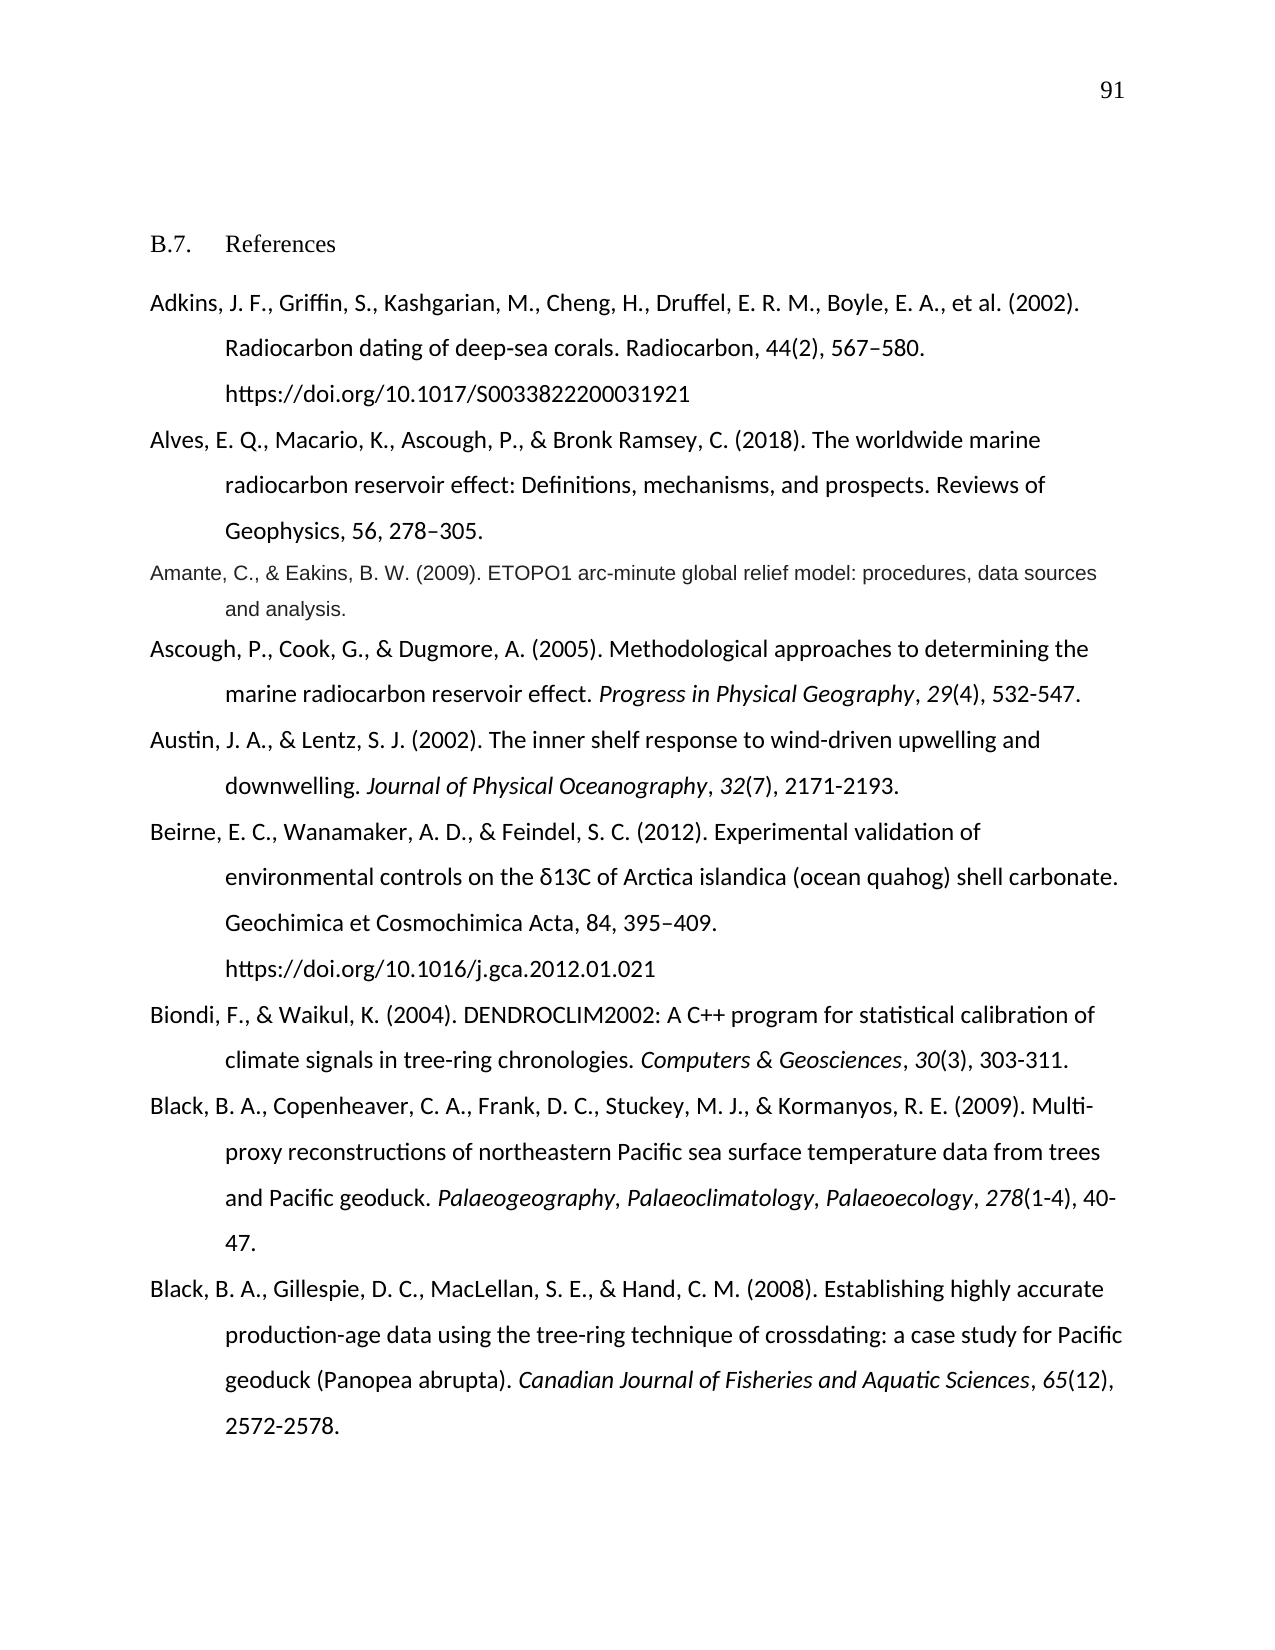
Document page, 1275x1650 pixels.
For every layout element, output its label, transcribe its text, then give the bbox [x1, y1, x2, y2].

text Amante, C., & Eakins, B. W. (2009). ETOPO1 arc-minute global relief model: procedures, data sources and analysis. [150, 561, 1125, 621]
text Black, B. A., Gillespie, D. C., MacLellan, S. E., & Hand, C. M. (2008). Establishing highly accurate production-age data using the tree-ring technique of crossdating: a case study for Pacific geoduck (Panopea abrupta). Canadian Journal of Fisheries and Aquatic Sciences, 65(12), 2572-2578. [150, 1273, 1125, 1441]
text Ascough, P., Cook, G., & Dugmore, A. (2005). Methodological approaches to determining the marine radiocarbon reservoir effect. Progress in Physical Geography, 29(4), 532-547. [150, 633, 1125, 709]
subtitle B.7. References [150, 229, 1125, 258]
text Beirne, E. C., Wanamaker, A. D., & Feindel, S. C. (2012). Experimental validation of environmental controls on the δ13C of Arctica islandica (ocean quahog) shell carbonate. Geochimica et Cosmochimica Acta, 84, 395–409. https://doi.org/10.1016/j.gca.2012.01.021 [150, 816, 1125, 983]
text Austin, J. A., & Lentz, S. J. (2002). The inner shelf response to wind-driven upwelling and downwelling. Journal of Physical Oceanography, 32(7), 2171-2193. [150, 724, 1125, 801]
text Biondi, F., & Waikul, K. (2004). DENDROCLIM2002: A C++ program for statistical calibration of climate signals in tree-ring chronologies. Computers & Geosciences, 30(3), 303-311. [150, 999, 1125, 1075]
text Adkins, J. F., Griffin, S., Kashgarian, M., Cheng, H., Druffel, E. R. M., Boyle, E. A., et al. (2002). Radiocarbon dating of deep‐sea corals. Radiocarbon, 44(2), 567–580. https://doi.org/10.1017/S0033822200031921 [150, 287, 1125, 409]
text Alves, E. Q., Macario, K., Ascough, P., & Bronk Ramsey, C. (2018). The worldwide marine radiocarbon reservoir effect: Definitions, mechanisms, and prospects. Reviews of Geophysics, 56, 278–305. [150, 424, 1125, 546]
text Black, B. A., Copenheaver, C. A., Frank, D. C., Stuckey, M. J., & Kormanyos, R. E. (2009). Multi-proxy reconstructions of northeastern Pacific sea surface temperature data from trees and Pacific geoduck. Palaeogeography, Palaeoclimatology, Palaeoecology, 278(1-4), 40-47. [150, 1090, 1125, 1258]
